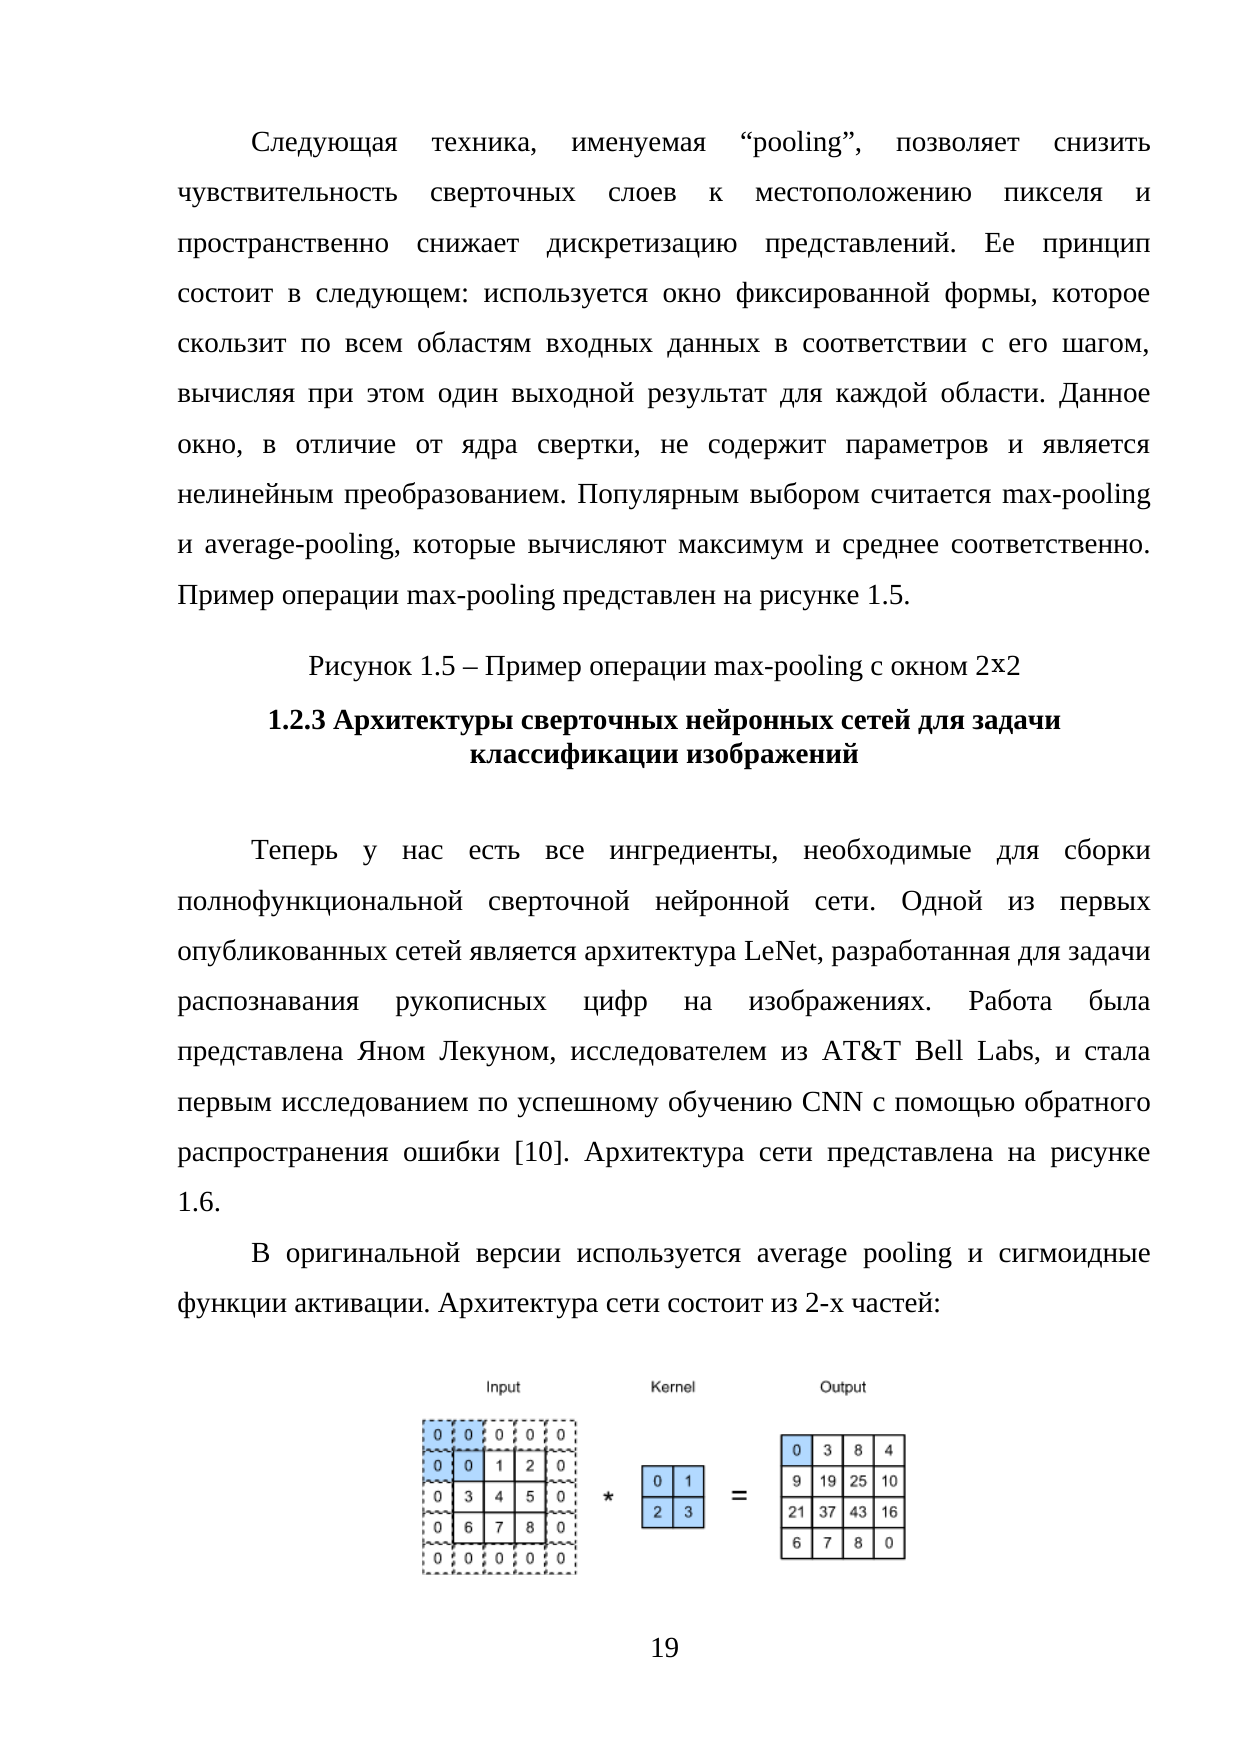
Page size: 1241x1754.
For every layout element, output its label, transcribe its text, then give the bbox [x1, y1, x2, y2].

subtitle 1.2.3 Архитектуры сверточных нейронных сетей для задачи классификации изображений [177, 702, 1152, 769]
text Следующая техника, именуемая “pooling”, позволяет снизить чувствительность сверточных слоев к местоположению пикселя и пространственно снижает дискретизацию представлений. Ее принцип состоит в следующем: используется окно фиксированной формы, которое скользит по всем областям входных данных в соответствии с его шагом, вычисляя при этом один выходной результат для каждой области. Данное окно, в отличие от ядра свертки, не содержит параметров и является нелинейным преобразованием. Популярным выбором считается max-pooling и average-pooling, которые вычисляют максимум и среднее соответственно. Пример операции max-pooling представлен на рисунке 1.5. [177, 124, 1152, 610]
text Теперь у нас есть все ингредиенты, необходимые для сборки полнофункциональной сверточной нейронной сети. Одной из первых опубликованных сетей является архитектура LeNet, разработанная для задачи распознавания рукописных цифр на изображениях. Работа была представлена Яном Лекуном, исследователем из AT&T Bell Labs, и стала первым исследованием по успешному обучению CNN с помощью обратного распространения ошибки [10]. Архитектура сети представлена на рисунке 1.6. [177, 832, 1152, 1218]
text В оригинальной версии используется average pooling и сигмоидные функции активации. Архитектура сети состоит из 2-х частей: [177, 1235, 1152, 1319]
text Рисунок 1.5 – Пример операции max-pooling с окном 22 [177, 648, 1152, 682]
picture [421, 1370, 907, 1576]
